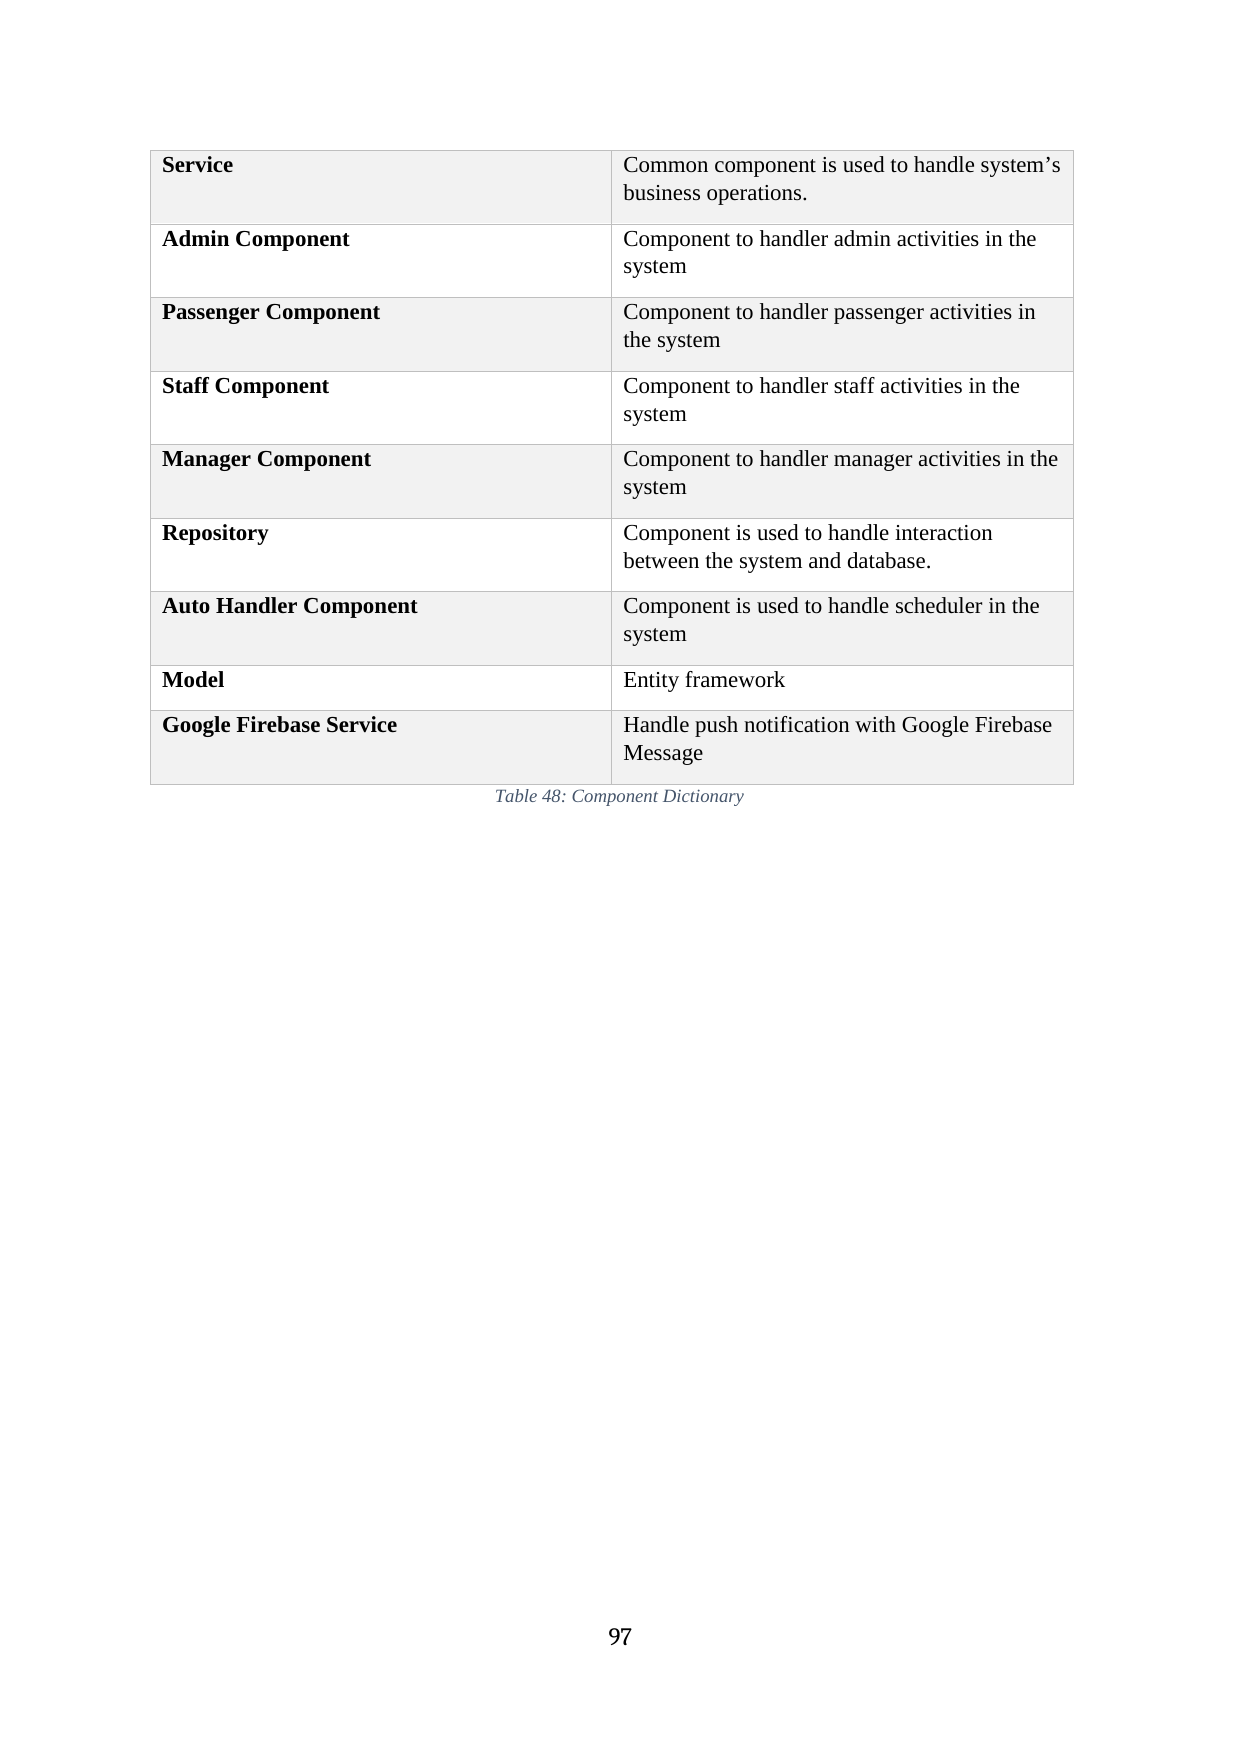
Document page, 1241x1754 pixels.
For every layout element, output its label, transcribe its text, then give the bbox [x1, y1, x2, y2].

table_cell Admin Component [151, 225, 611, 297]
table_cell Staff Component [151, 372, 611, 444]
table_cell Component to handler staff activities in the system [612, 372, 1073, 444]
table_cell Model [151, 666, 611, 710]
table_cell Manager Component [151, 445, 611, 518]
table_cell Auto Handler Component [151, 592, 611, 665]
table_cell Component to handler manager activities in the system [612, 445, 1073, 518]
table_cell Component to handler passenger activities in the system [612, 298, 1073, 371]
table_cell Component is used to handle scheduler in the system [612, 592, 1073, 665]
table_cell Google Firebase Service [151, 711, 611, 784]
table_cell Component is used to handle interaction between the system and database. [612, 519, 1073, 591]
table_cell Entity framework [612, 666, 1073, 710]
table_cell Handle push notification with Google Firebase Message [612, 711, 1073, 784]
table_cell Component to handler admin activities in the system [612, 225, 1073, 297]
table_cell Repository [151, 519, 611, 591]
table_cell Service [151, 151, 611, 223]
table_cell Common component is used to handle system’s business operations. [612, 151, 1073, 223]
table_cell Passenger Component [151, 298, 611, 371]
